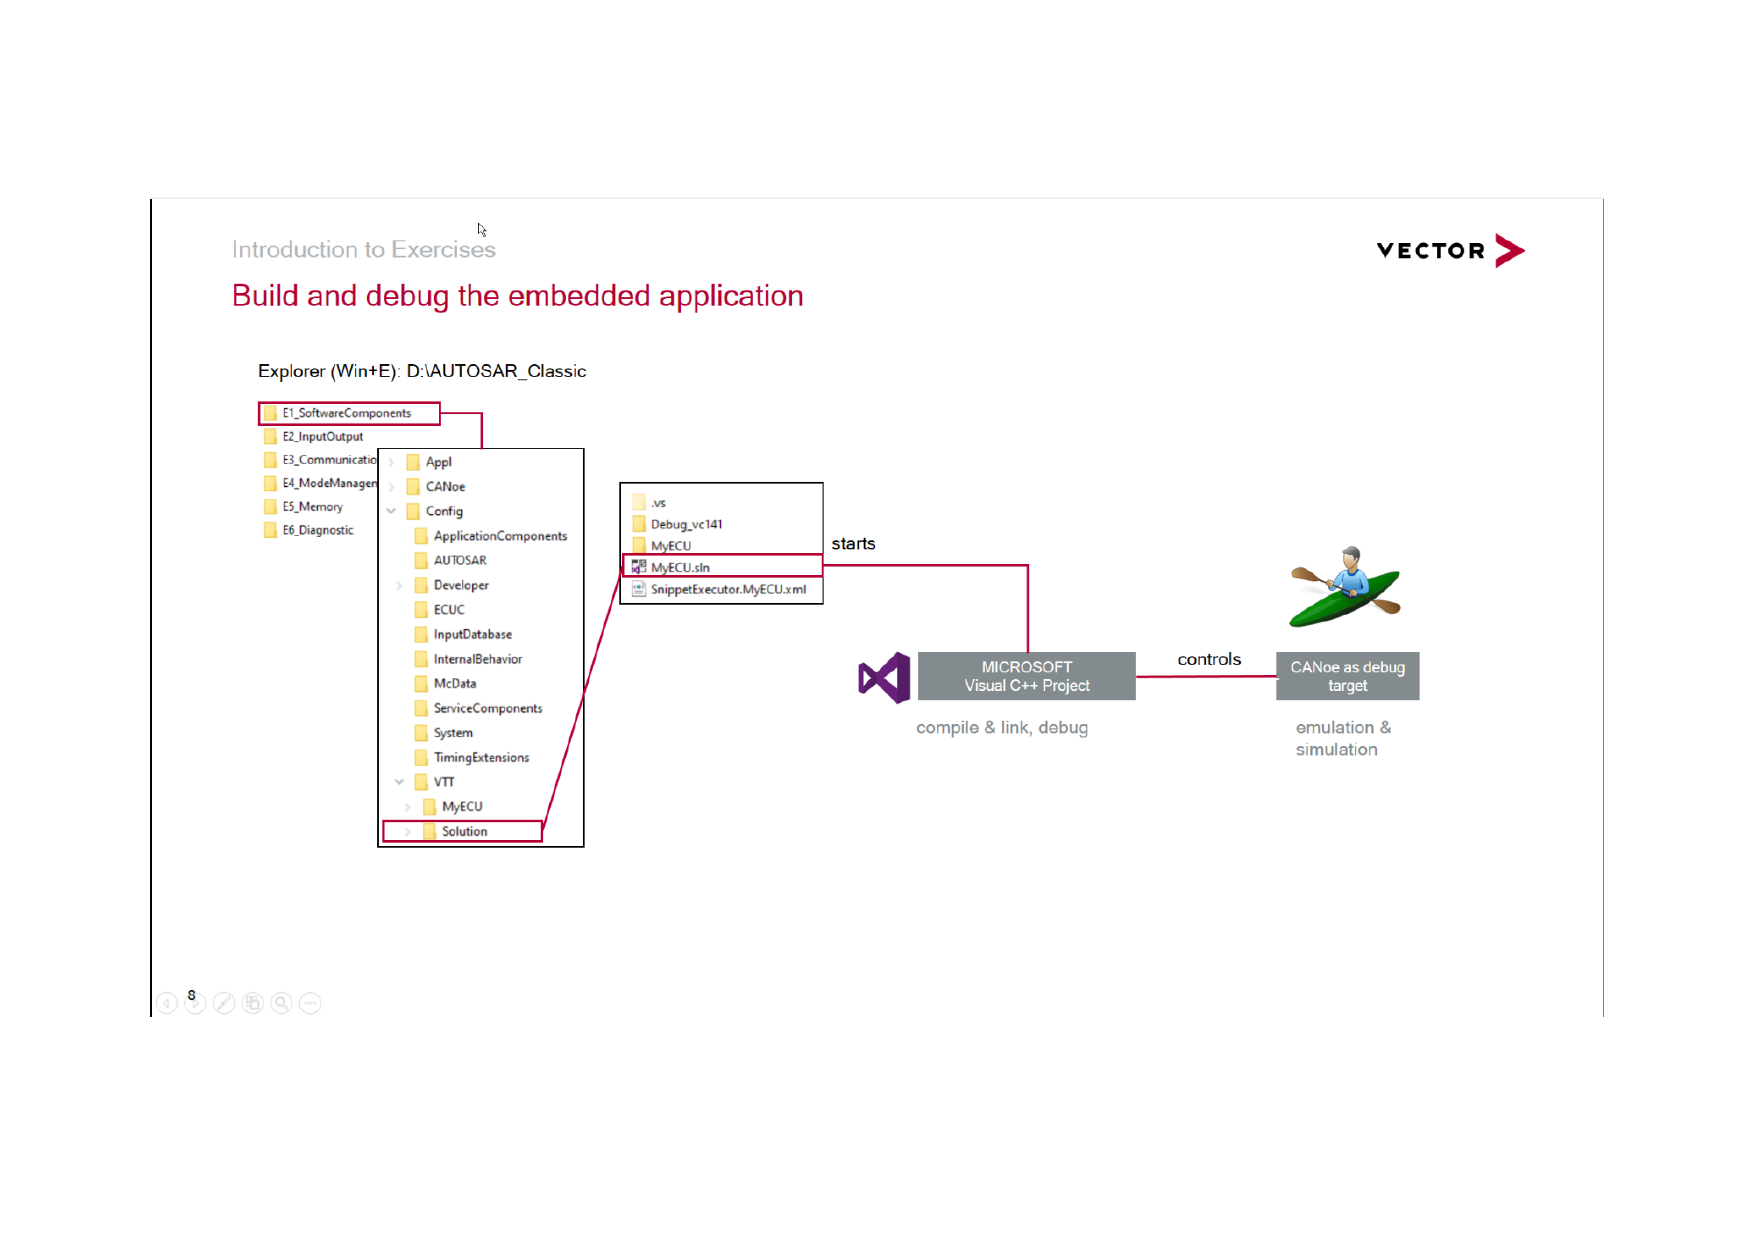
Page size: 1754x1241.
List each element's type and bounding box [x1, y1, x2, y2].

picture [150, 197, 1604, 1017]
